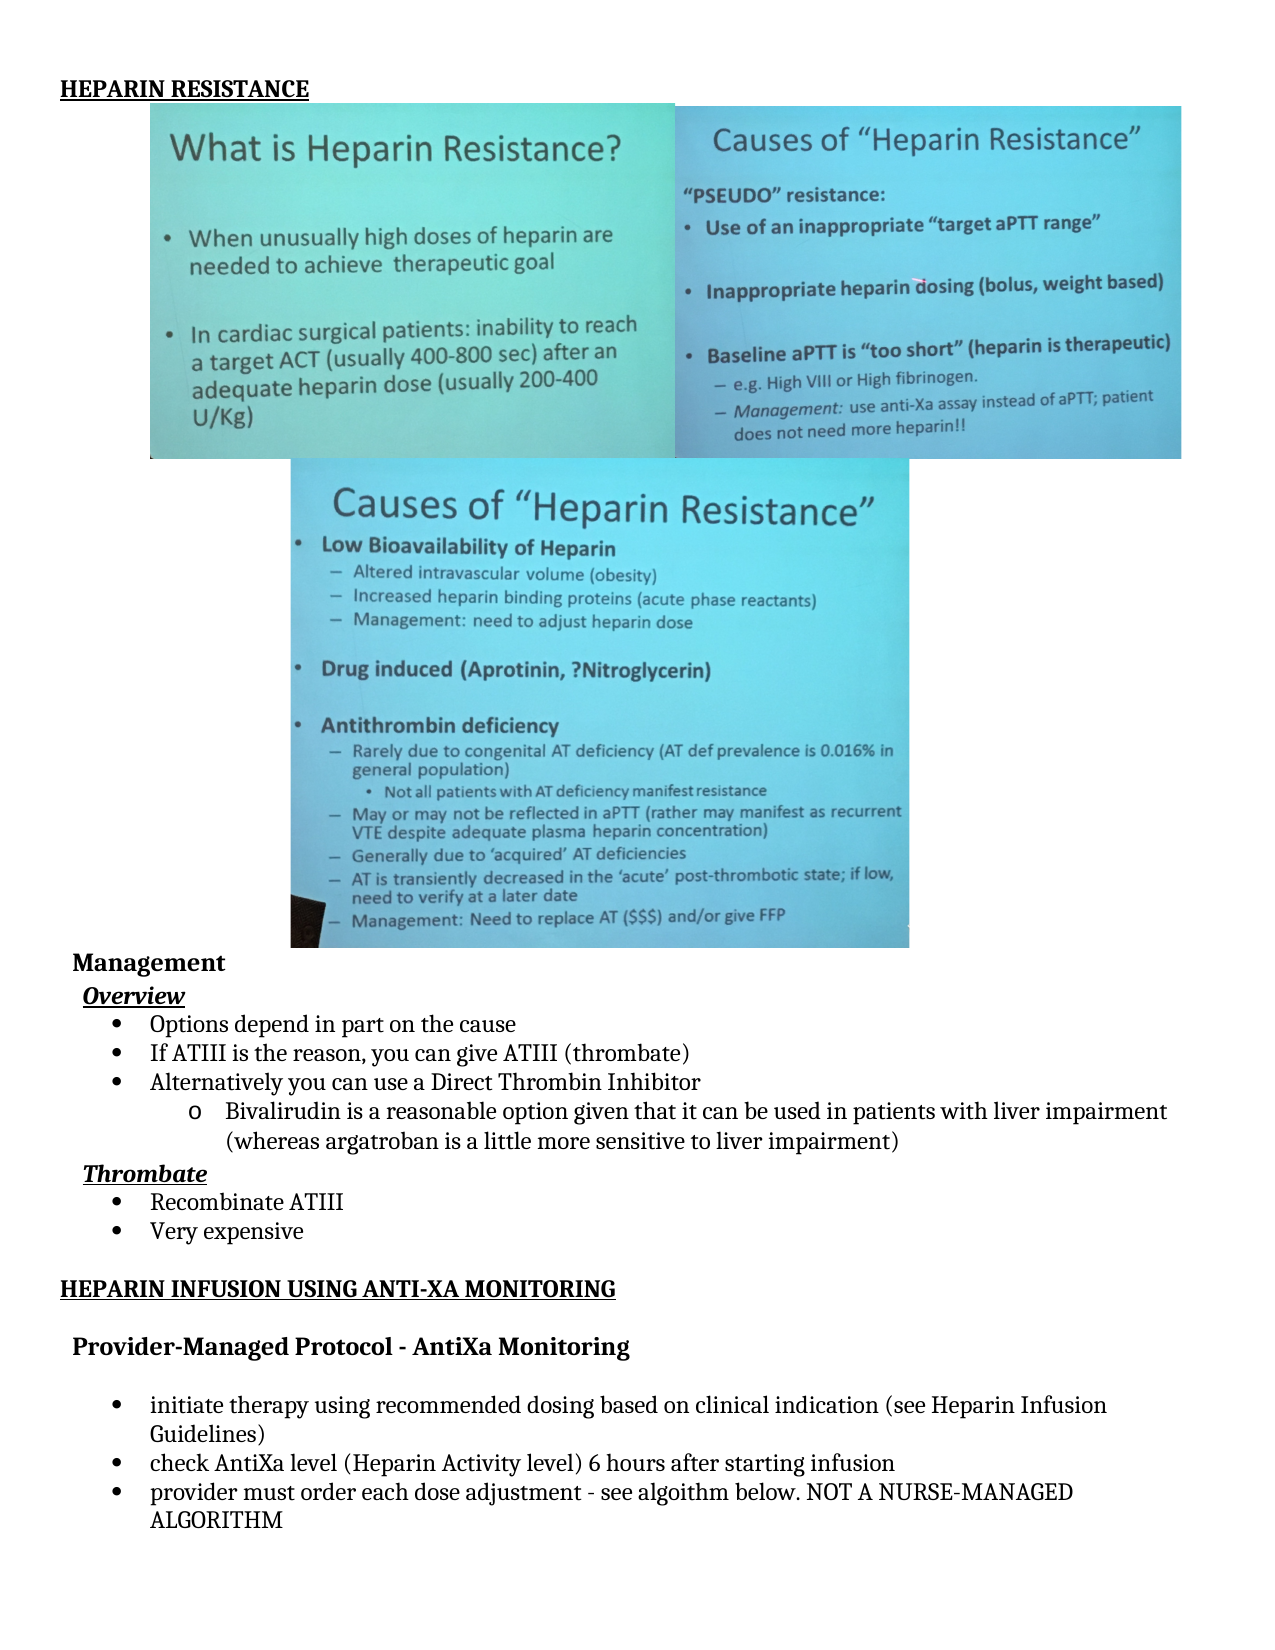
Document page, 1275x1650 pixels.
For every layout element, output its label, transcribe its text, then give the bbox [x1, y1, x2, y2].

subtitle Thrombate [82, 1159, 1200, 1188]
subtitle Heparin Resistance [60, 75, 1200, 104]
list provider must order each dose adjustment - see algoithm below. NOT A NURSE-MANAGED ALGORITHM [112, 1477, 1200, 1535]
list If ATIII is the reason, you can give ATIII (thrombate) [112, 1039, 1200, 1068]
list initiate therapy using recommended dosing based on clinical indication (see Heparin Infusion Guidelines) [112, 1391, 1200, 1449]
list Options depend in part on the cause [112, 1010, 1200, 1039]
subtitle Overview [82, 982, 1200, 1010]
list Recombinate ATIII [112, 1188, 1200, 1217]
list Bivalirudin is a reasonable option given that it can be used in patients with liver impairment (whereas argatroban is a little more sensitive to liver impairment) [187, 1097, 1200, 1155]
list Alternatively you can use a Direct Thrombin Inhibitor [112, 1068, 1200, 1097]
subtitle Provider-Managed Protocol - AntiXa Monitoring [72, 1332, 1200, 1362]
list Very expensive [112, 1217, 1200, 1246]
subtitle Heparin Infusion Using Anti-Xa Monitoring [60, 1274, 1200, 1303]
list check AntiXa level (Heparin Activity level) 6 hours after starting infusion [112, 1449, 1200, 1477]
picture [150, 103, 1182, 948]
subtitle Management [72, 947, 1200, 977]
